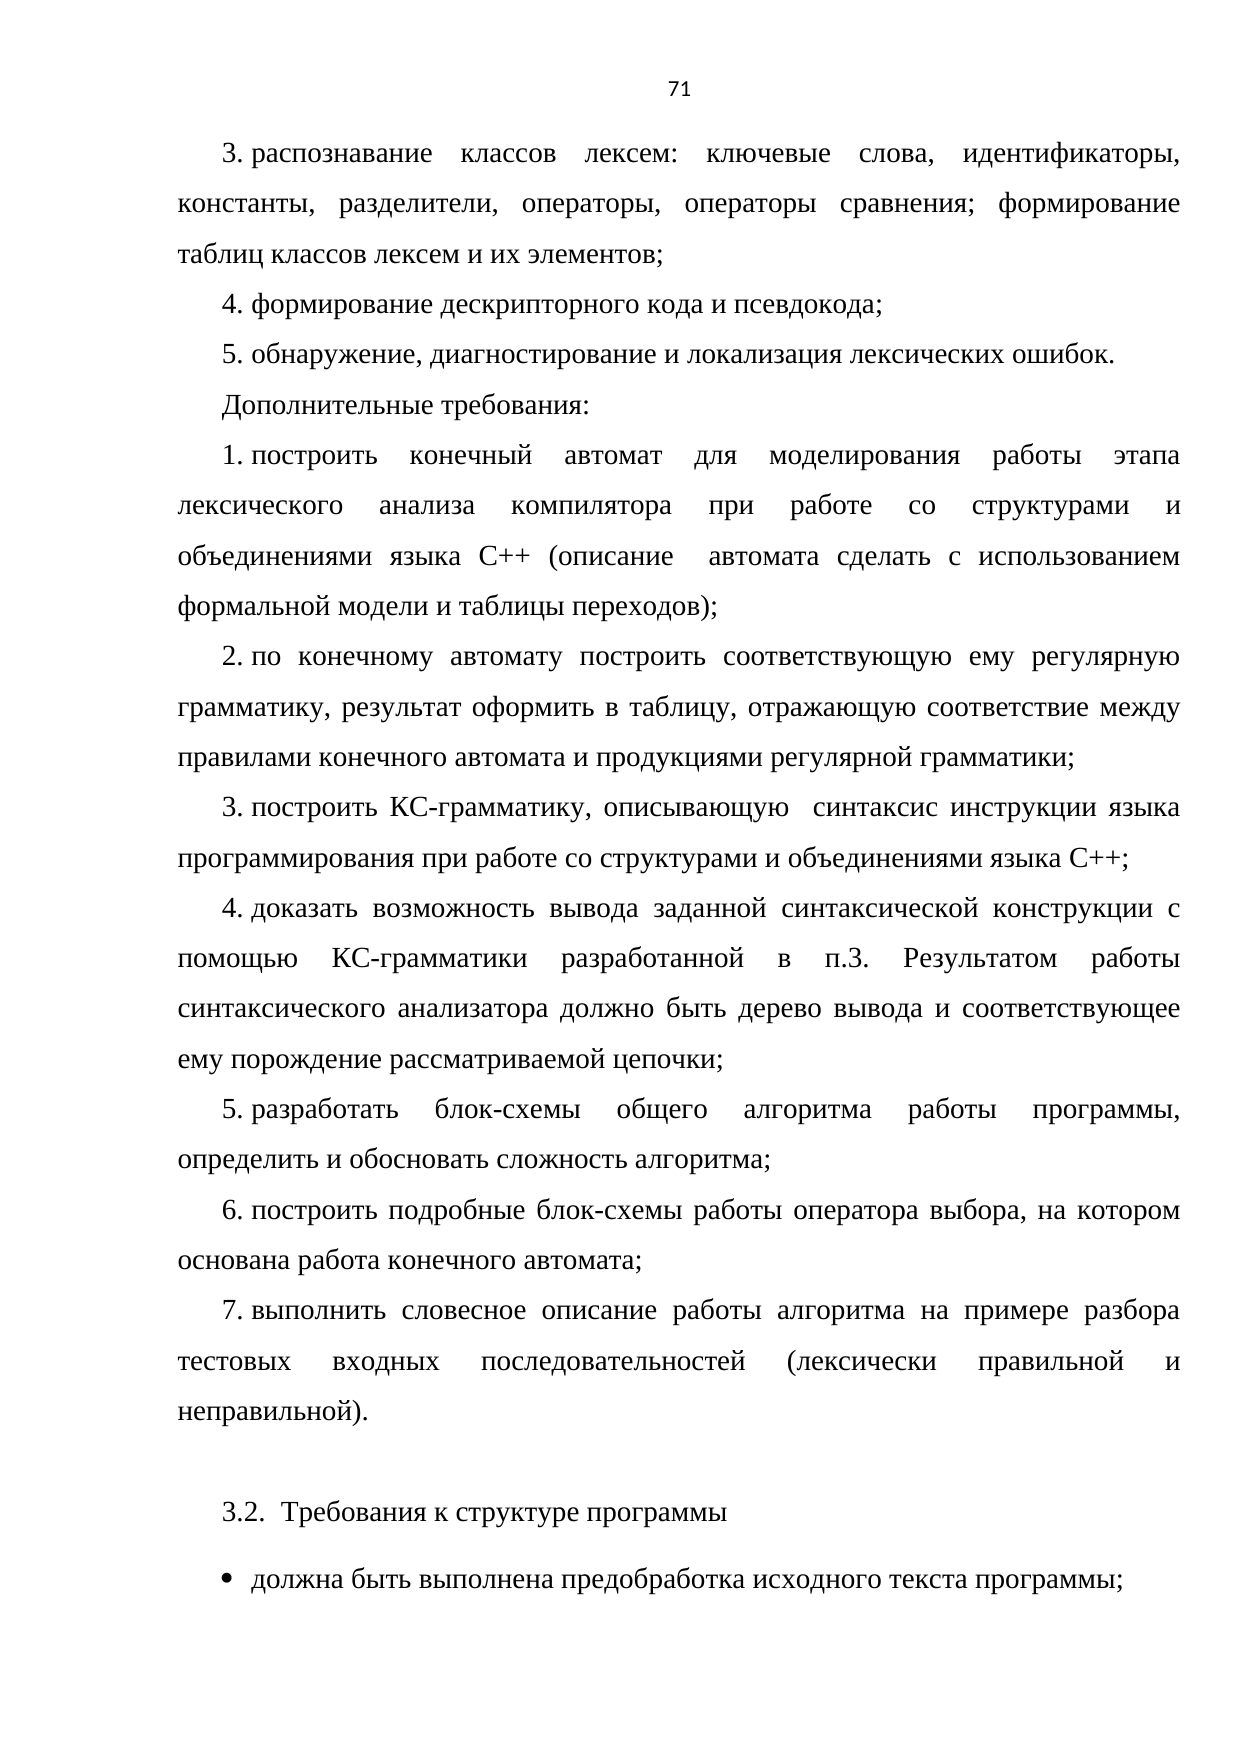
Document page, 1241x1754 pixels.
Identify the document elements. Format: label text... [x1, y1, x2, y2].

list доказать возможность вывода заданной синтаксической конструкции с помощью КС-грамматики разработанной в п.3. Результатом работы синтаксического анализатора должно быть дерево вывода и соответствующее ему порождение рассматриваемой цепочки; [177, 890, 1181, 1074]
list разработать блок-схемы общего алгоритма работы программы, определить и обосновать сложность алгоритма; [177, 1091, 1181, 1175]
list обнаружение, диагностирование и локализация лексических ошибок. [177, 337, 1181, 370]
list построить КС-грамматику, описывающую синтаксис инструкции языка программирования при работе со структурами и объединениями языка С++; [177, 789, 1181, 873]
list должна быть выполнена предобработка исходного текста программы; [177, 1561, 1181, 1594]
list построить подробные блок-схемы работы оператора выбора, на котором основана работа конечного автомата; [177, 1192, 1181, 1276]
list по конечному автомату построить соответствующую ему регулярную грамматику, результат оформить в таблицу, отражающую соответствие между правилами конечного автомата и продукциями регулярной грамматики; [177, 638, 1181, 773]
list выполнить словесное описание работы алгоритма на примере разбора тестовых входных последовательностей (лексически правильной и неправильной). [177, 1292, 1181, 1427]
list Дополнительные требования: [222, 387, 1181, 420]
list формирование дескрипторного кода и псевдокода; [177, 286, 1181, 320]
list распознавание классов лексем: ключевые слова, идентификаторы, константы, разделители, операторы, операторы сравнения; формирование таблиц классов лексем и их элементов; [177, 135, 1181, 269]
list построить конечный автомат для моделирования работы этапа лексического анализа компилятора при работе со структурами и объединениями языка С++ (описание автомата сделать с использованием формальной модели и таблицы переходов); [177, 437, 1181, 622]
list Требования к структуре программы [177, 1494, 1181, 1527]
